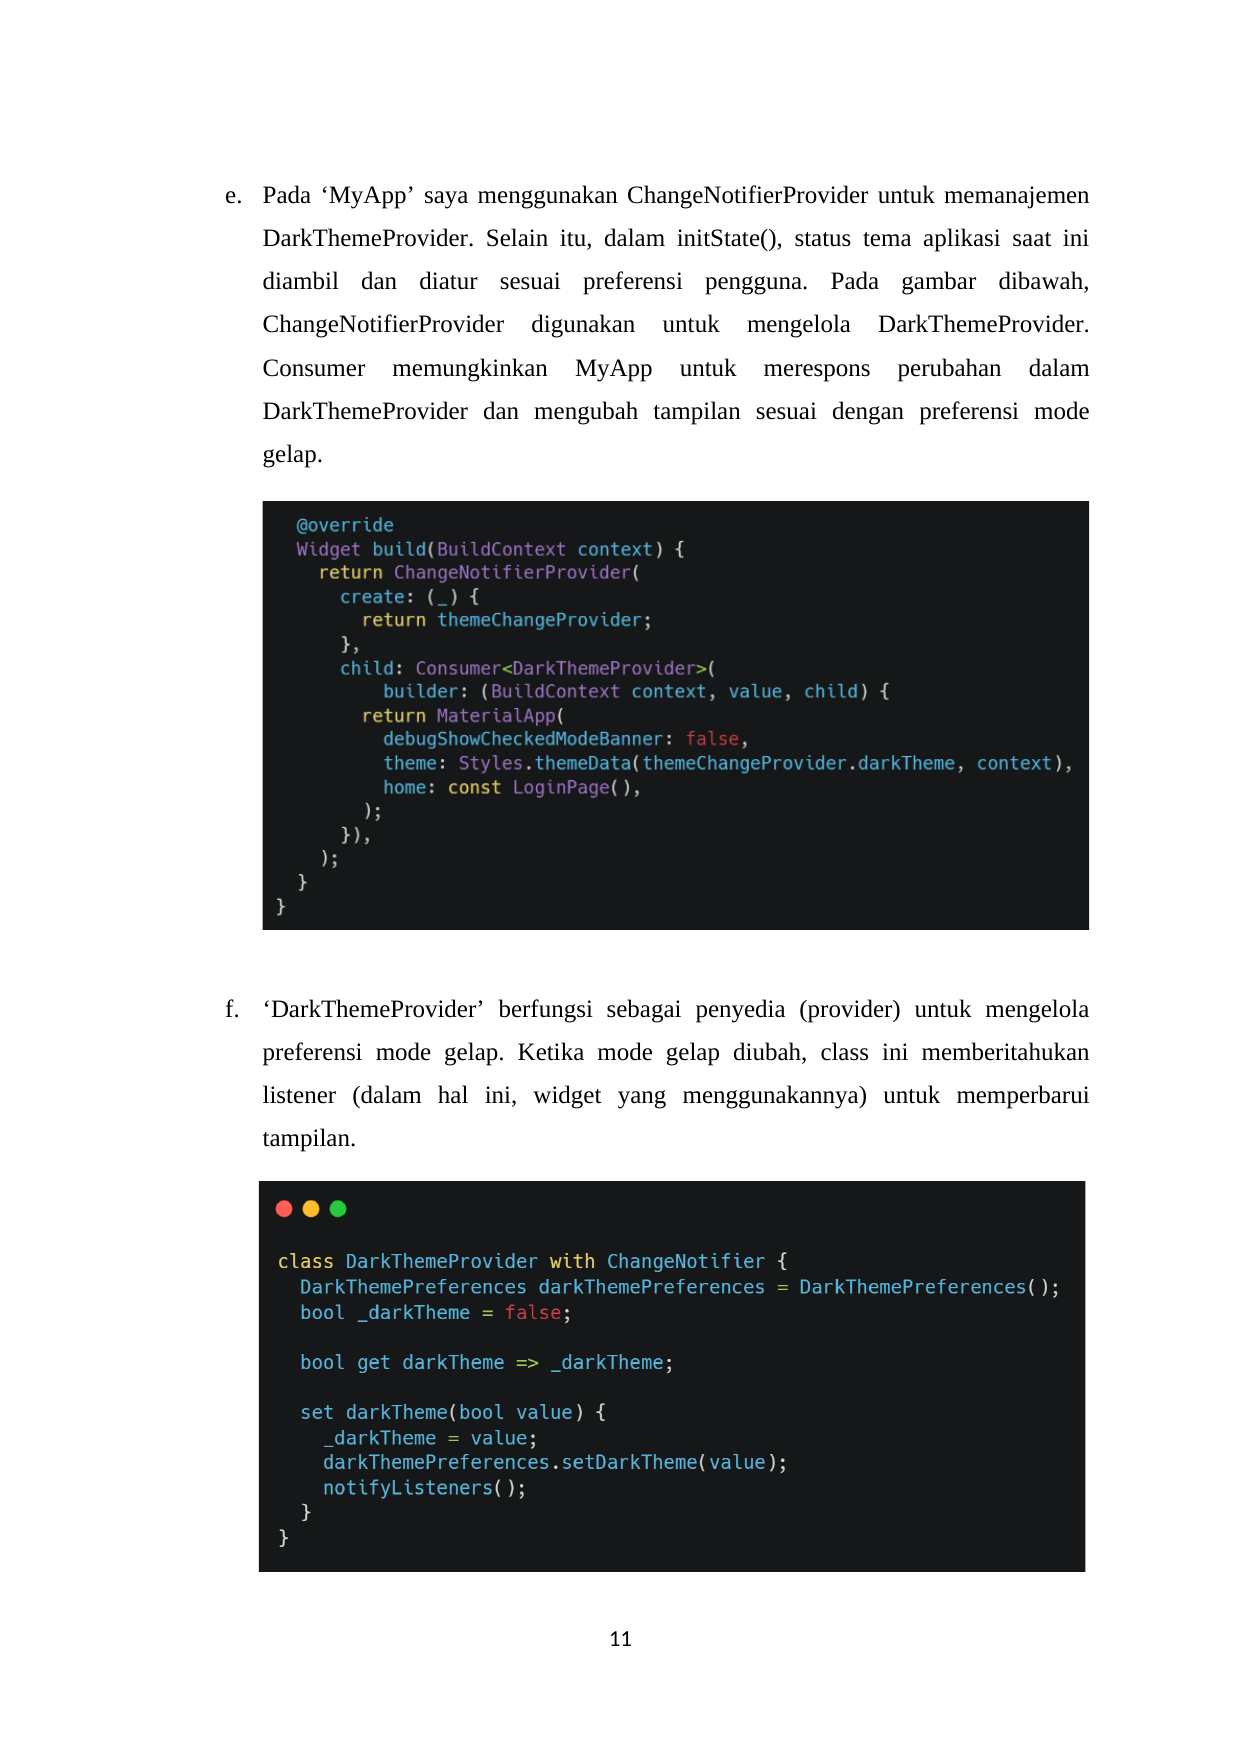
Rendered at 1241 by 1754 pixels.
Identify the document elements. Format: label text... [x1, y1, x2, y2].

picture [262, 501, 1090, 930]
list Pada ‘MyApp’ saya menggunakan ChangeNotifierProvider untuk memanajemen DarkThemeProvider. Selain itu, dalam initState(), status tema aplikasi saat ini diambil dan diatur sesuai preferensi pengguna. Pada gambar dibawah, ChangeNotifierProvider digunakan untuk mengelola DarkThemeProvider. Consumer memungkinkan MyApp untuk merespons perubahan dalam DarkThemeProvider dan mengubah tampilan sesuai dengan preferensi mode gelap. [225, 180, 1090, 468]
list ‘DarkThemeProvider’ berfungsi sebagai penyedia (provider) untuk mengelola preferensi mode gelap. Ketika mode gelap diubah, class ini memberitahukan listener (dalam hal ini, widget yang menggunakannya) untuk memperbarui tampilan. [225, 994, 1090, 1152]
picture [258, 1181, 1086, 1572]
